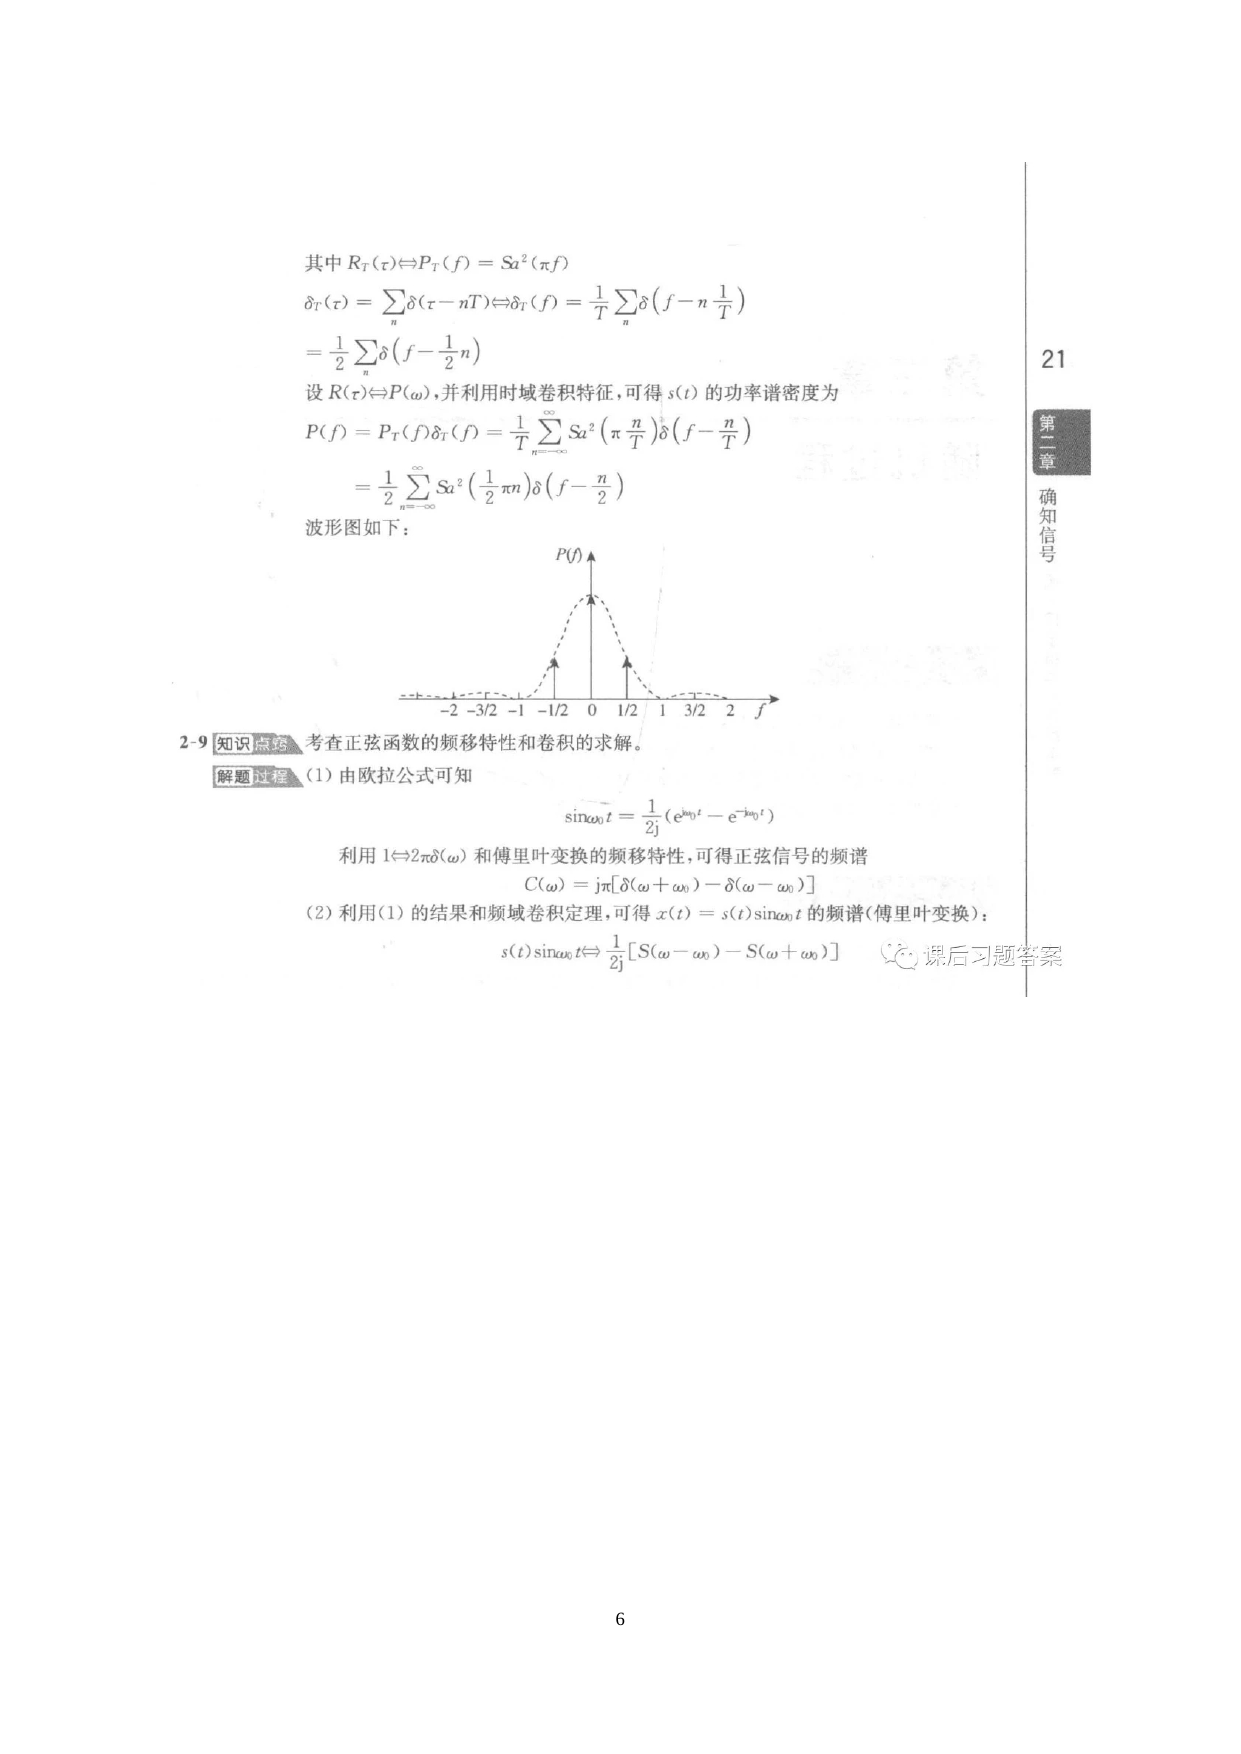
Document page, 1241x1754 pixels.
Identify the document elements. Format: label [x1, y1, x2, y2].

picture [147, 162, 1093, 997]
